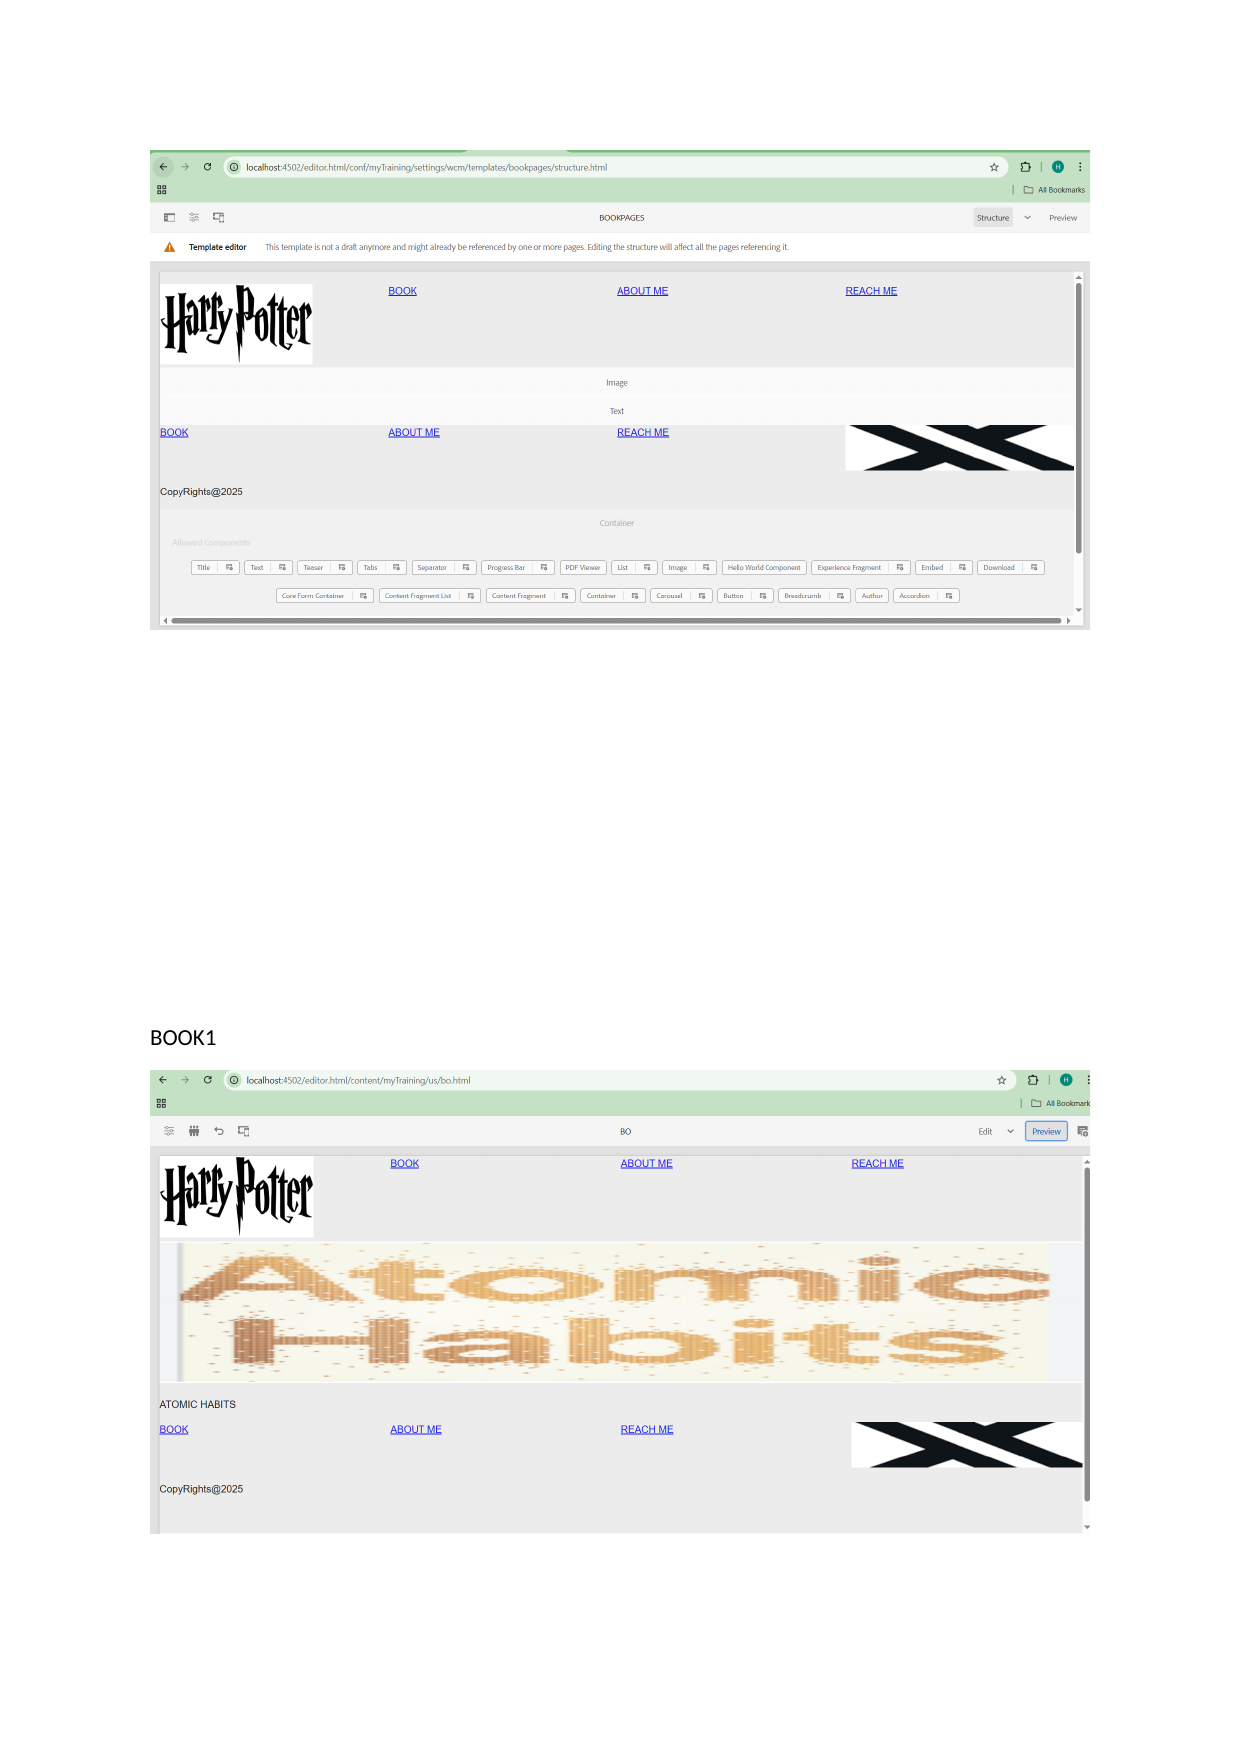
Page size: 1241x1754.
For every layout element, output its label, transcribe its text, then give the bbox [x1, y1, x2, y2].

picture [150, 1070, 1091, 1534]
picture [150, 150, 1091, 630]
text BOOK1 [150, 1023, 1090, 1051]
